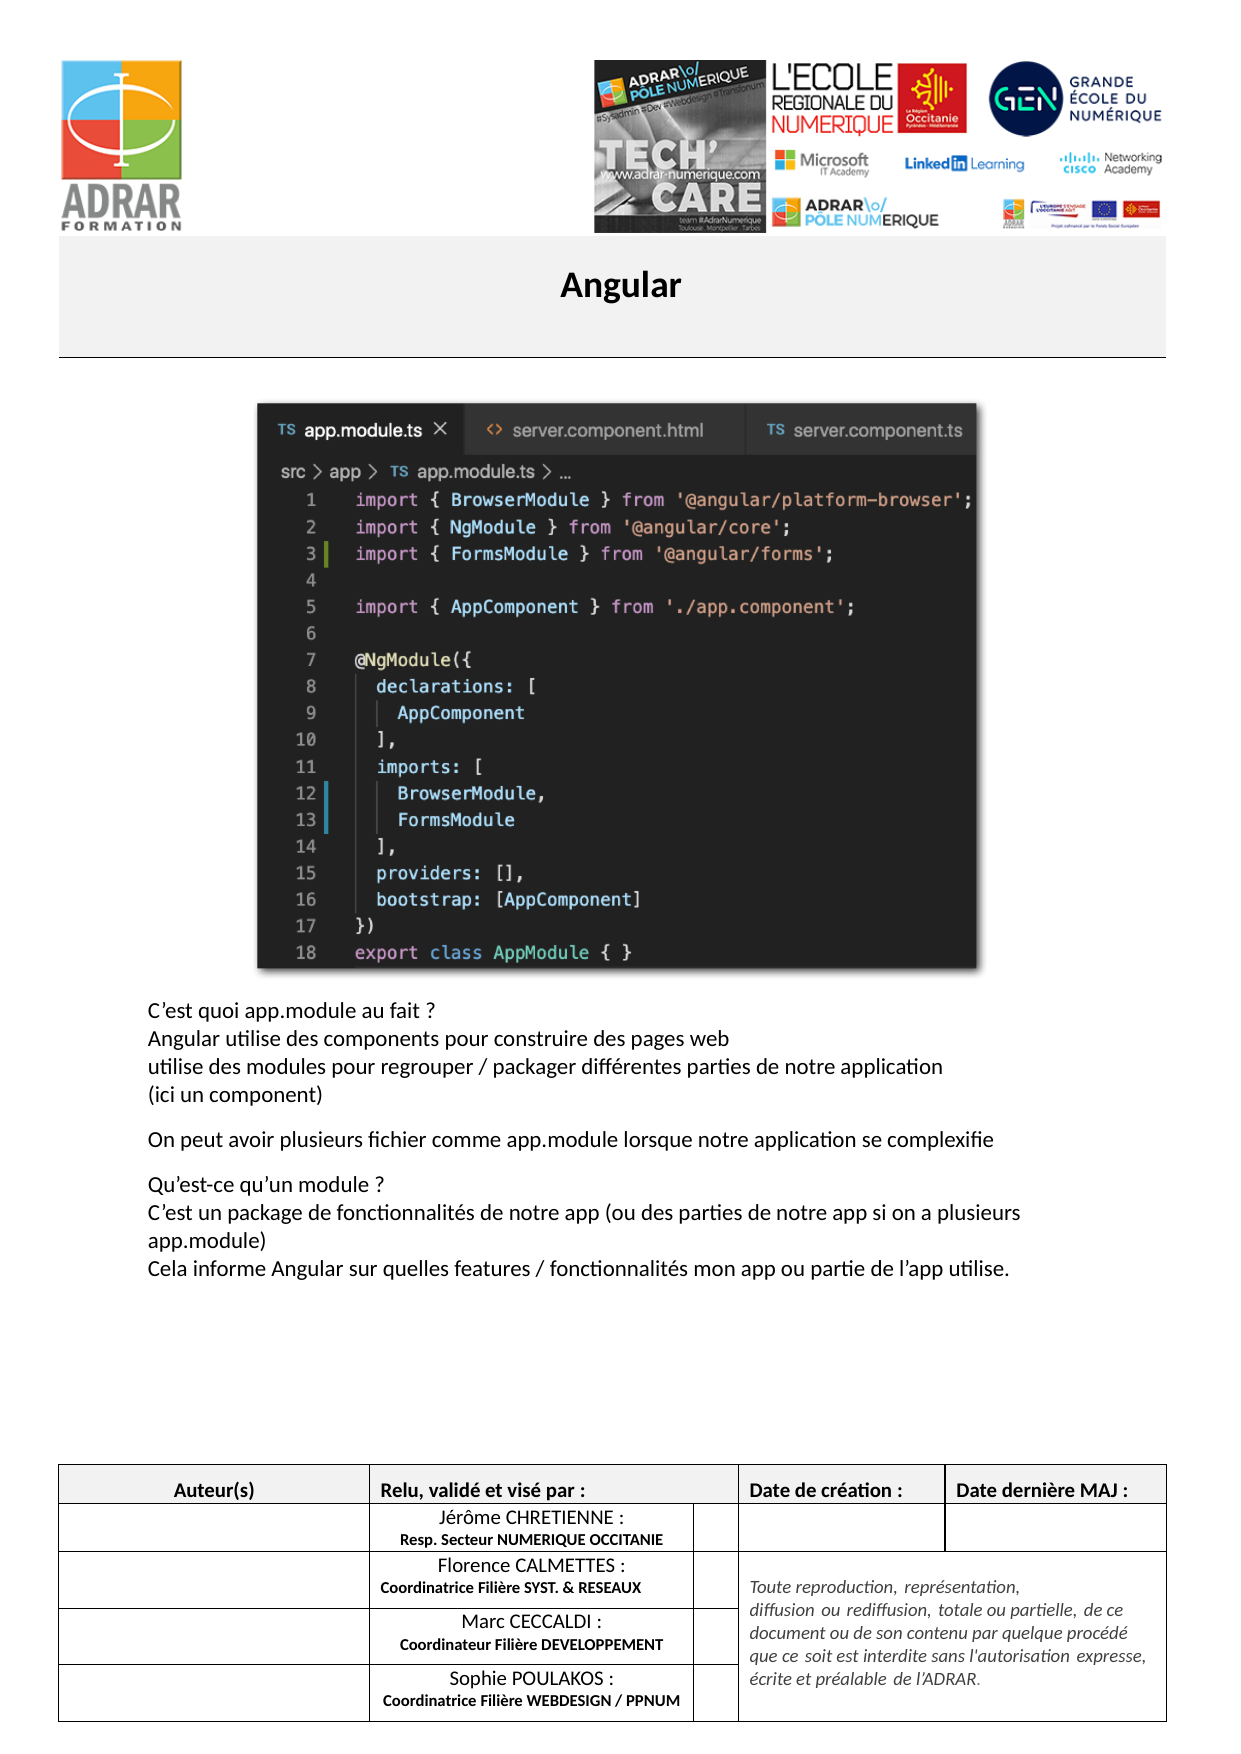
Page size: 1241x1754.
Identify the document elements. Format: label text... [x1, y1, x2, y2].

text On peut avoir plusieurs fichier comme app.module lorsque notre application se complexifie [148, 1125, 1093, 1153]
picture [594, 60, 1166, 233]
text C’est quoi app.module au fait ? Angular utilise des components pour construire des pages web utilise des modules pour regrouper / packager différentes parties de notre application (ici un component) [148, 996, 1093, 1108]
text Qu’est-ce qu’un module ? C’est un package de fonctionnalités de notre app (ou des parties de notre app si on a plusieurs app.module) Cela informe Angular sur quelles features / fonctionnalités mon app ou partie de l’app utilise. [148, 1170, 1093, 1282]
picture [252, 398, 988, 980]
picture [61, 58, 183, 233]
